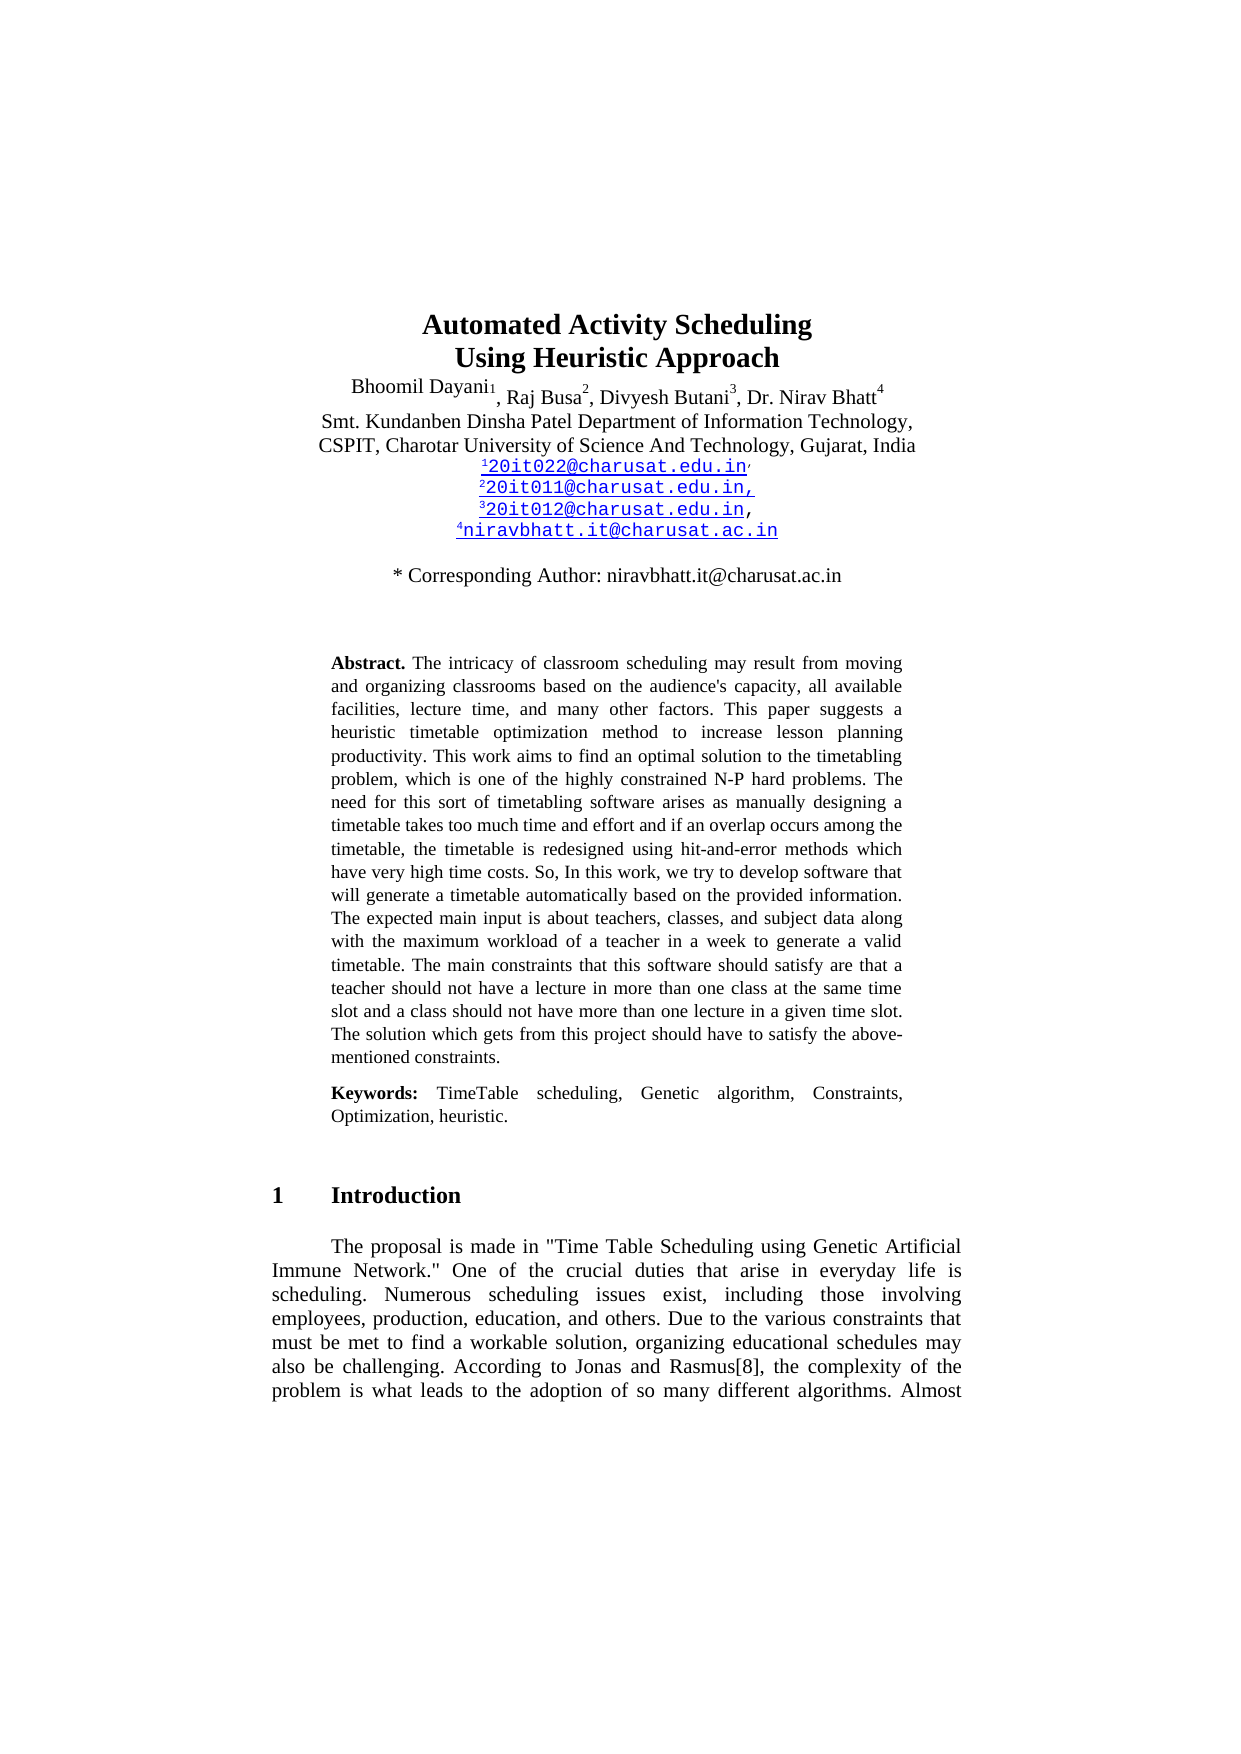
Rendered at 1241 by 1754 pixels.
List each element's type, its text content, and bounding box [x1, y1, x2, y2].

text 120it022@charusat.edu.in, [272, 457, 963, 478]
text Bhoomil Dayani1, Raj Busa2, Divyesh Butani3, Dr. Nirav Bhatt4 [272, 374, 963, 409]
text Using Heuristic Approach [272, 341, 963, 374]
text Automated Activity Scheduling [272, 307, 963, 341]
text CSPIT, Charotar University of Science And Technology, Gujarat, India [272, 433, 963, 457]
text Abstract. The intricacy of classroom scheduling may result from moving and organizing classrooms based on the audience's capacity, all available facilities, lecture time, and many other factors. This paper suggests a heuristic timetable optimization method to increase lesson planning productivity. This work aims to find an optimal solution to the timetabling problem, which is one of the highly constrained N-P hard problems. The need for this sort of timetabling software arises as manually designing a timetable takes too much time and effort and if an overlap occurs among the timetable, the timetable is redesigned using hit-and-error methods which have very high time costs. So, In this work, we try to develop software that will generate a timetable automatically based on the provided information. The expected main input is about teachers, classes, and subject data along with the maximum workload of a teacher in a week to generate a valid timetable. The main constraints that this software should satisfy are that a teacher should not have a lecture in more than one class at the same time slot and a class should not have more than one lecture in a given time slot. The solution which gets from this project should have to satisfy the above-mentioned constraints. [331, 650, 903, 1068]
text Keywords: TimeTable scheduling, Genetic algorithm, Constraints, Optimization, heuristic. [331, 1081, 903, 1127]
text * Corresponding Author: niravbhatt.it@charusat.ac.in [272, 563, 963, 587]
text 320it012@charusat.edu.in, [272, 499, 963, 521]
text 1 Introduction [272, 1181, 963, 1209]
text 4niravbhatt.it@charusat.ac.in [272, 521, 963, 542]
text Smt. Kundanben Dinsha Patel Department of Information Technology, [272, 409, 963, 433]
text 220it011@charusat.edu.in, [272, 478, 963, 499]
